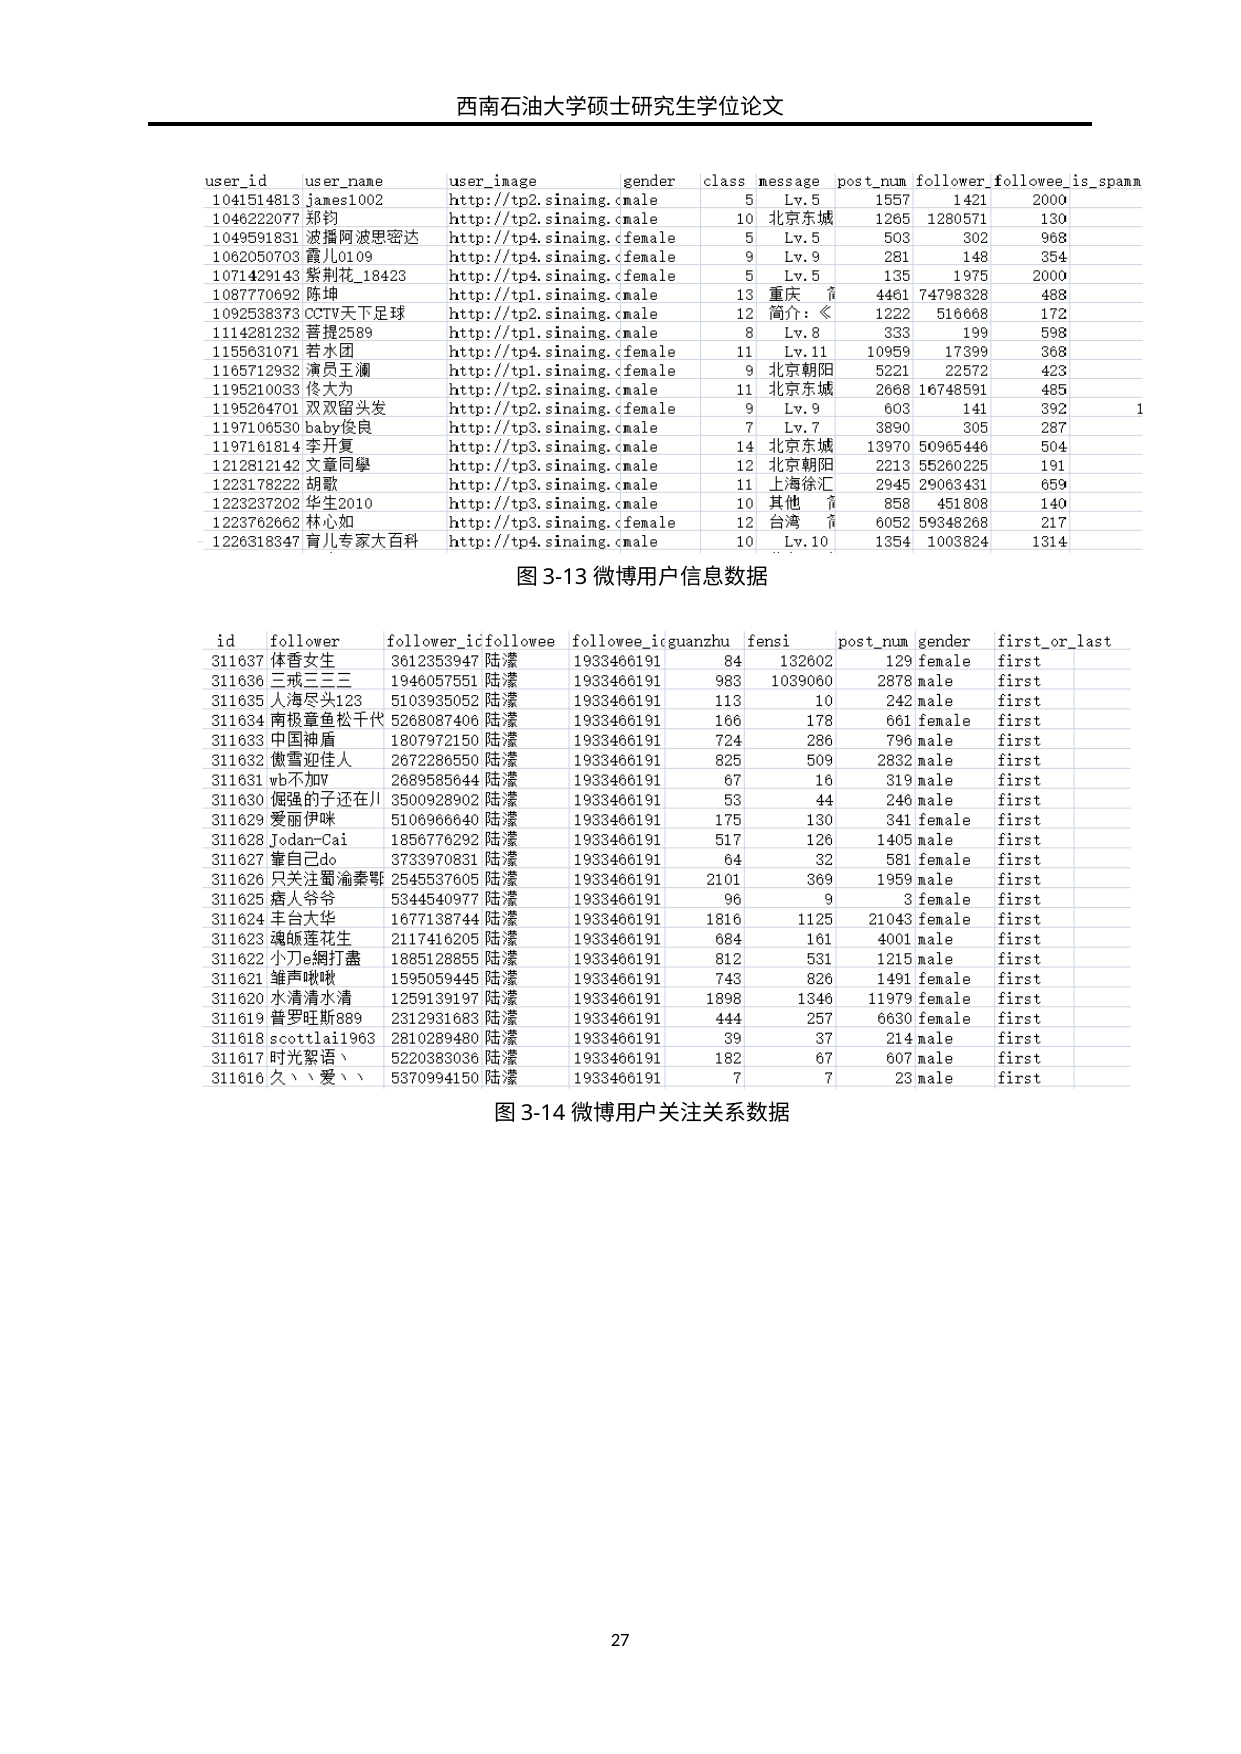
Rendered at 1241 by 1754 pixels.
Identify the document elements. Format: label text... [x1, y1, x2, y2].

picture [197, 147, 1143, 553]
text 图3-13 微博用户信息数据 [148, 559, 1092, 591]
text 图3-14 微博用户关注关系数据 [148, 1095, 1092, 1127]
picture [197, 598, 1143, 1089]
